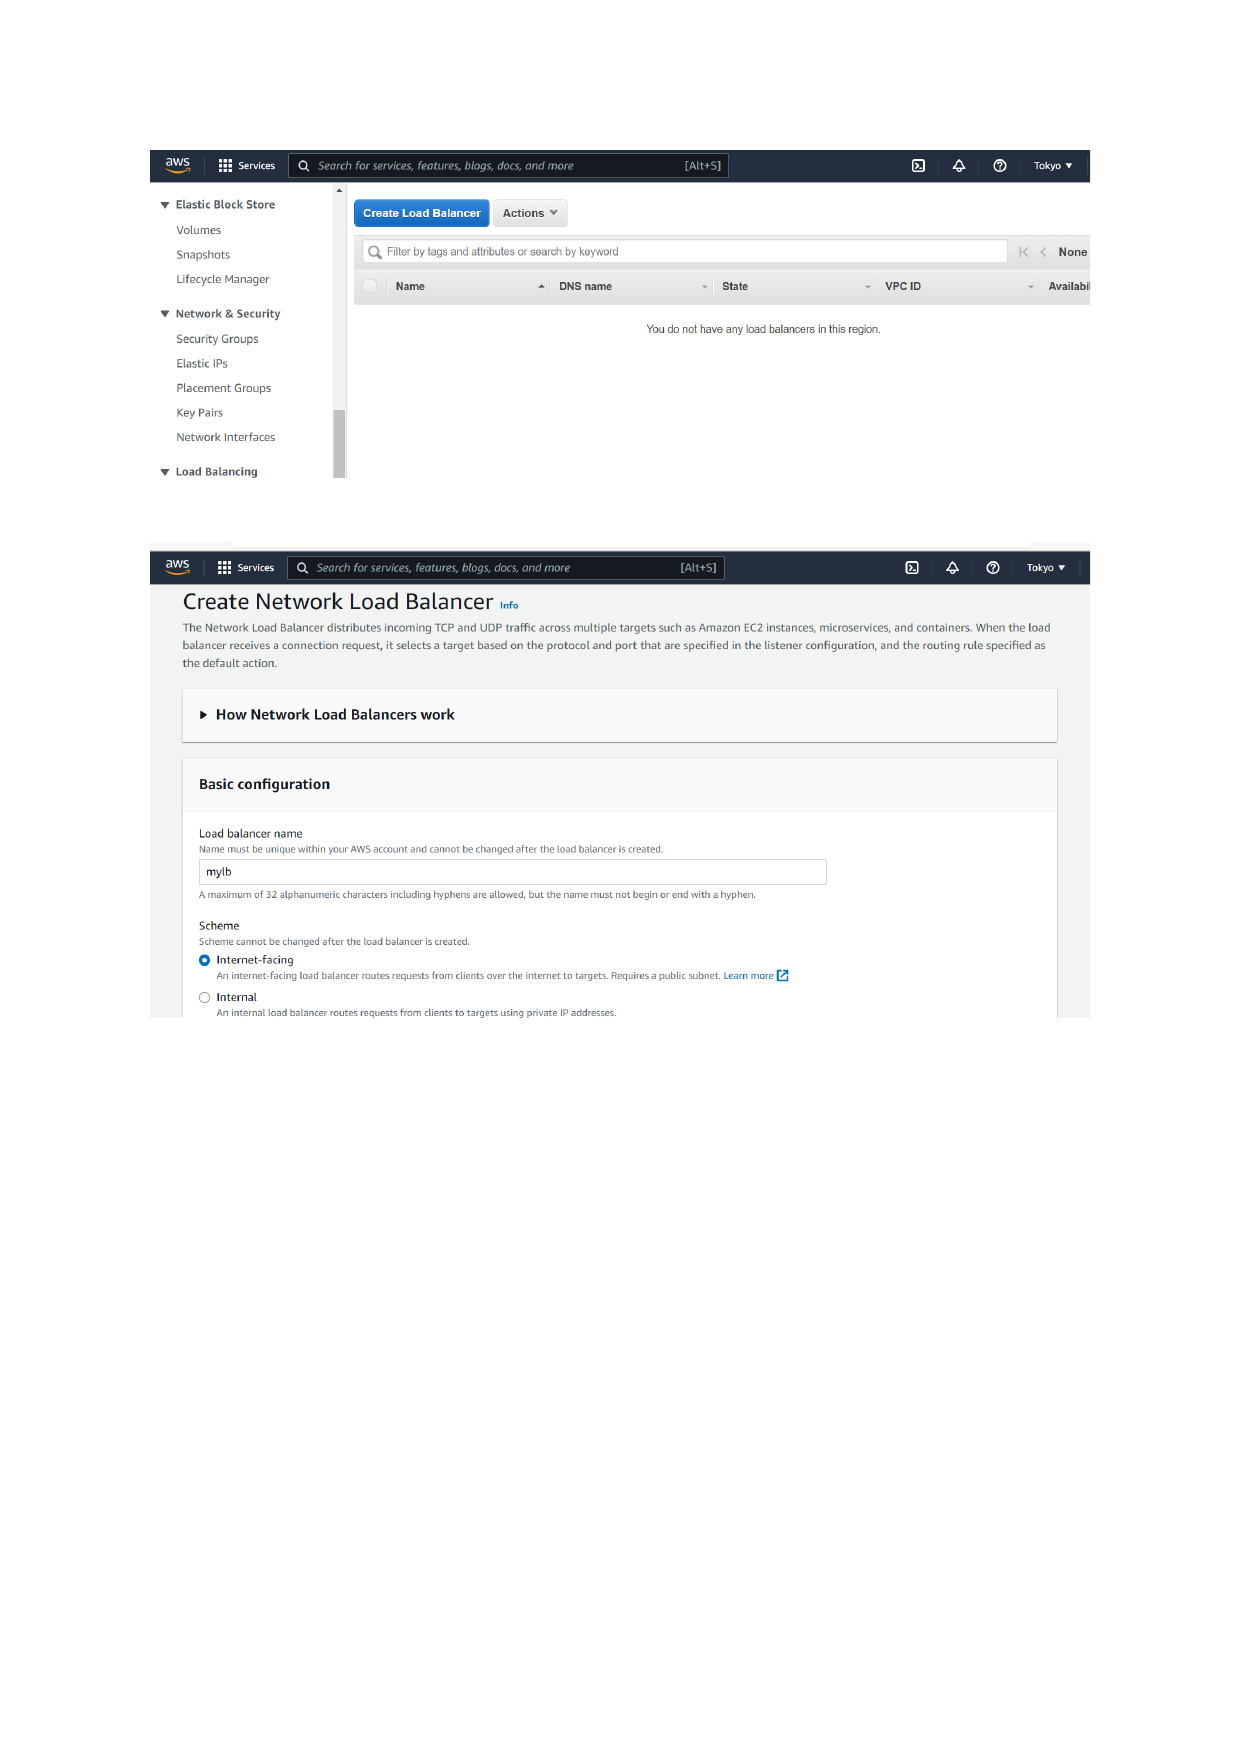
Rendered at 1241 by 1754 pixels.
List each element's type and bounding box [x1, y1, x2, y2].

picture [150, 150, 1091, 478]
picture [150, 542, 1091, 1018]
